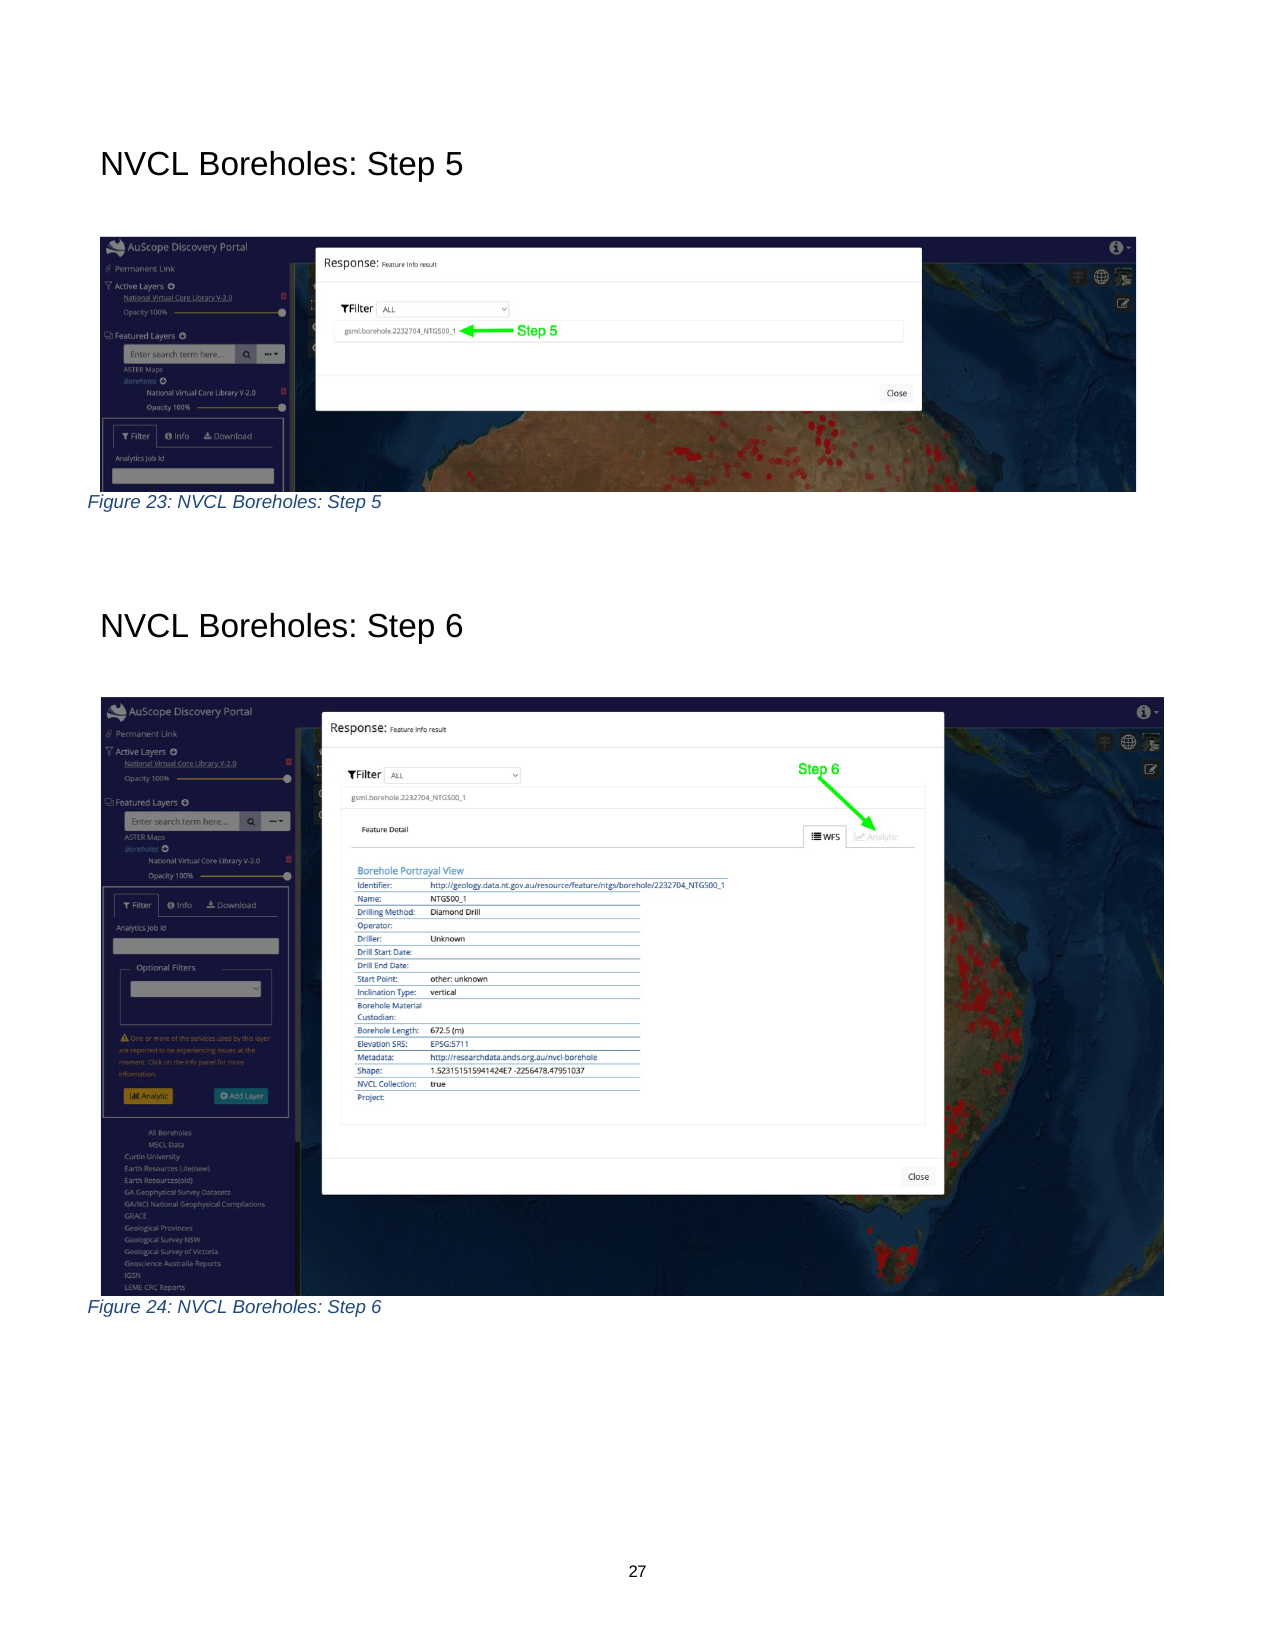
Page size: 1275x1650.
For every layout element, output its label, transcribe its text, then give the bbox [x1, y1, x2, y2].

subtitle NVCL Boreholes: Step 6 [100, 606, 1192, 644]
subtitle NVCL Boreholes: Step 5 [100, 144, 1192, 182]
picture [100, 697, 1164, 1296]
picture [100, 236, 1137, 492]
